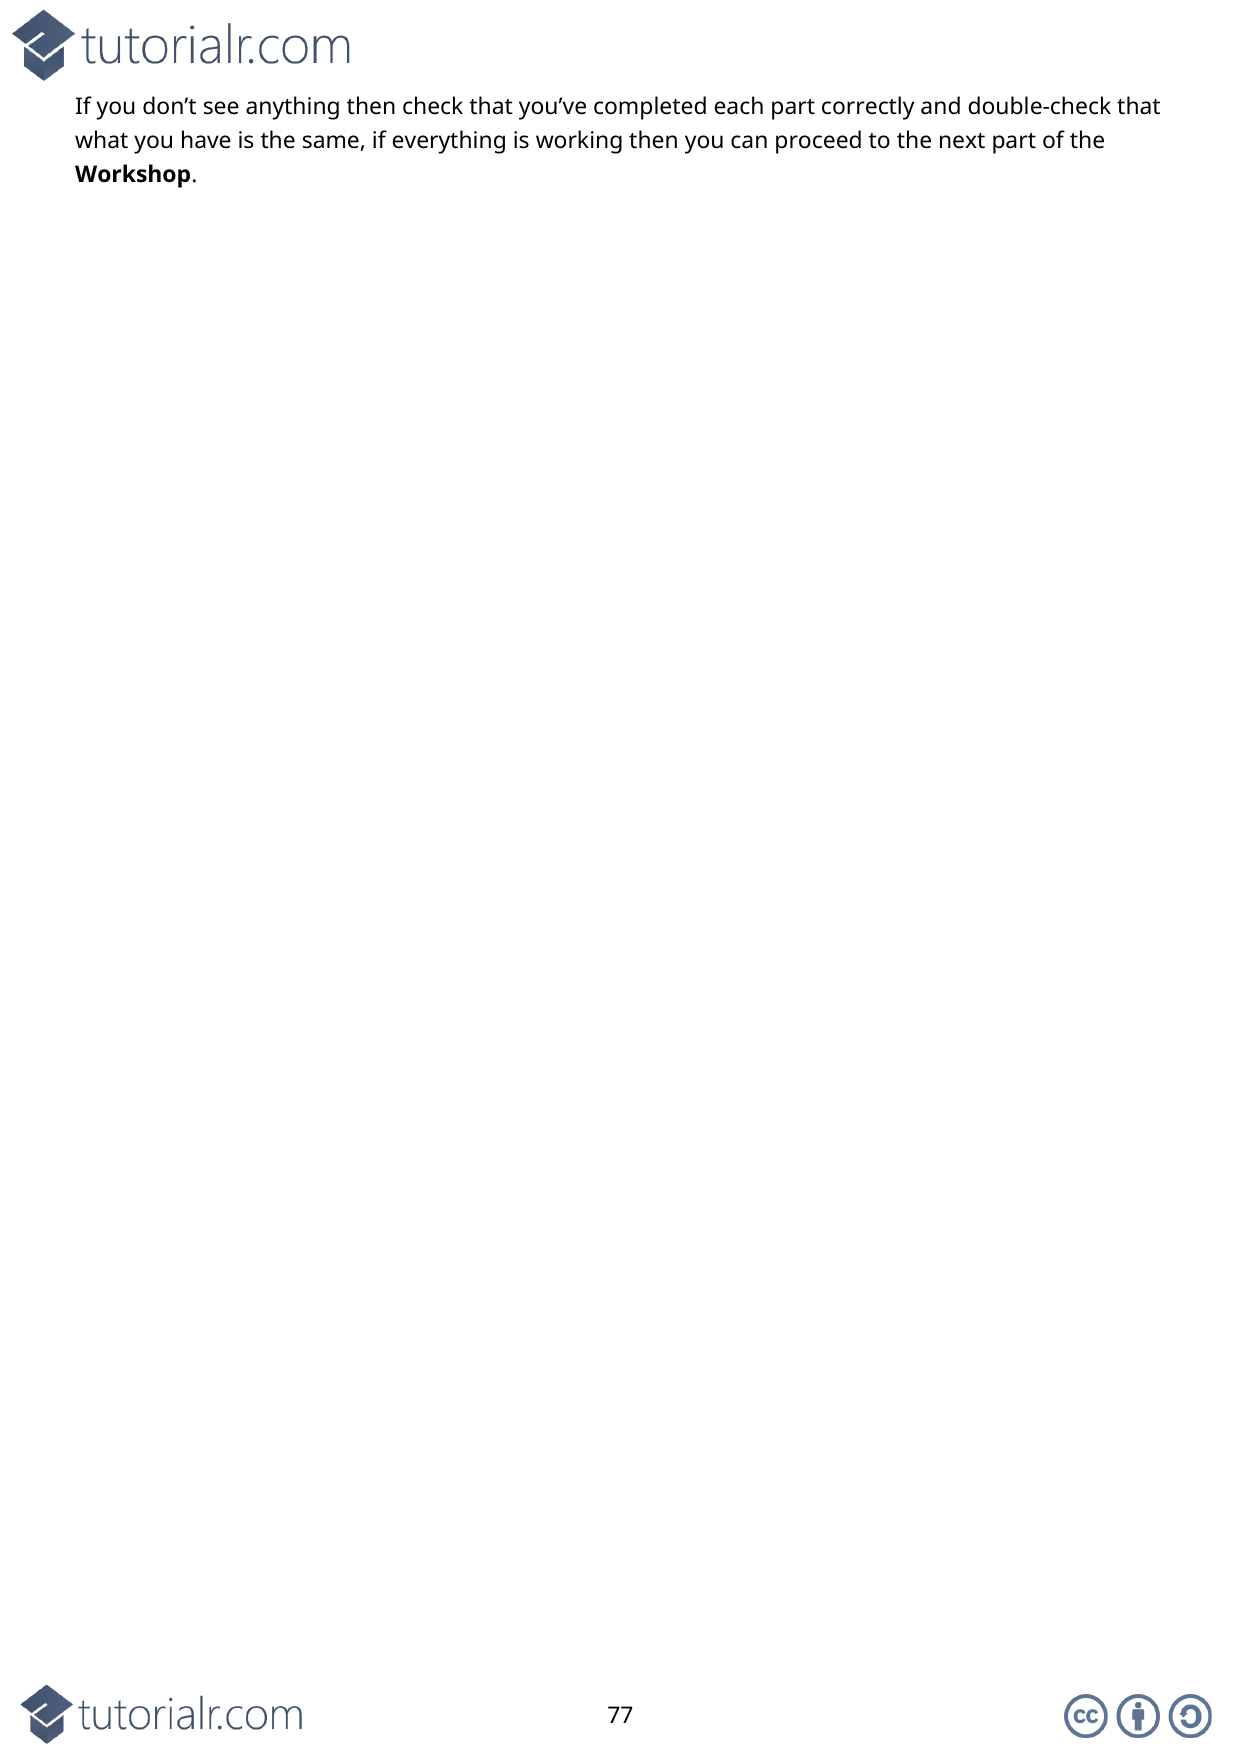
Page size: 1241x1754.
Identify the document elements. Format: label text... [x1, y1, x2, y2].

text If you don’t see anything then check that you’ve completed each part correctly and double-check that what you have is the same, if everything is working then you can proceed to the next part of the Workshop. [75, 90, 1165, 189]
picture [8, 9, 363, 81]
picture [17, 1685, 313, 1744]
picture [1064, 1694, 1212, 1738]
